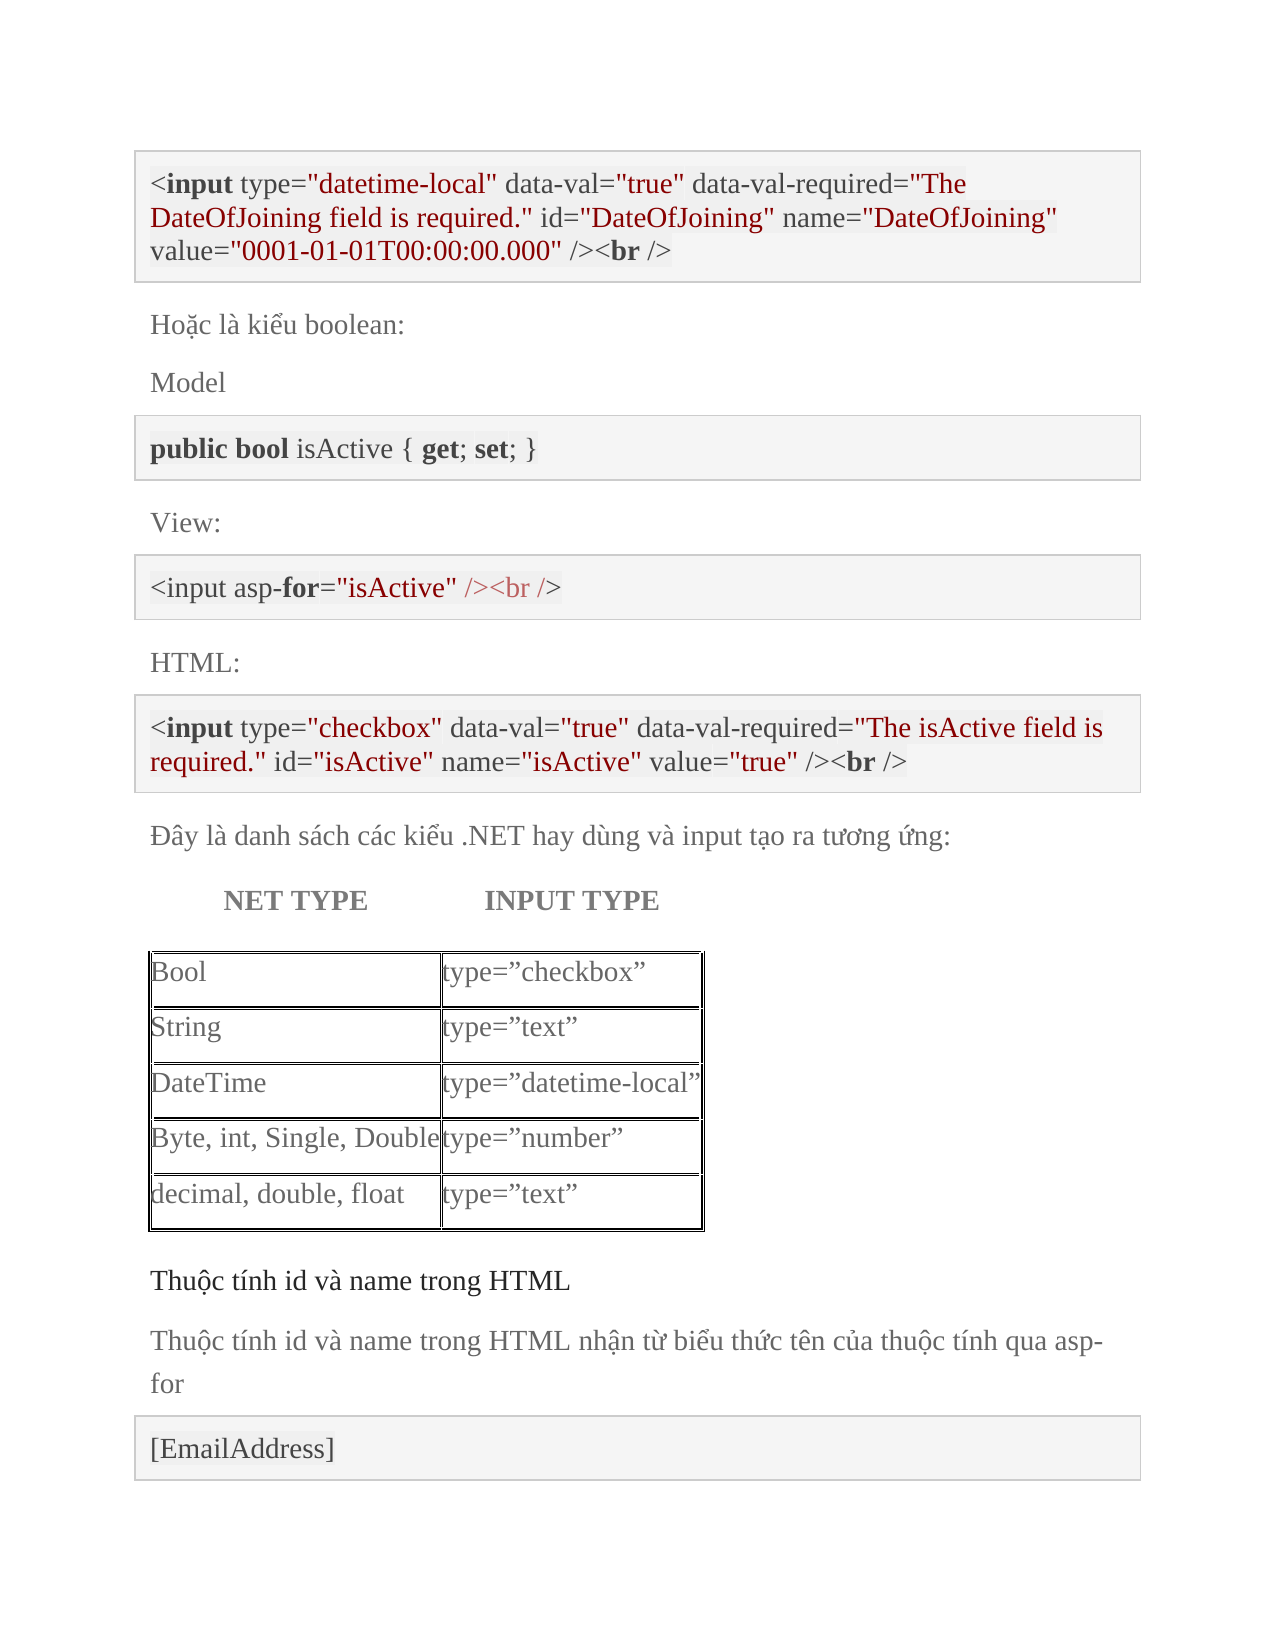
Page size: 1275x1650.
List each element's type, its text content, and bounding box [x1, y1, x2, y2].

table_cell type=”datetime-local” [442, 1062, 703, 1117]
table_cell decimal, double, float [150, 1173, 442, 1228]
table_cell DateTime [150, 1062, 442, 1117]
text Hoặc là kiểu boolean: [150, 298, 1125, 341]
text Model [150, 357, 1125, 399]
text public bool isActive { get; set; } [136, 416, 1140, 479]
text <input asp-for="isActive" /><br /> [136, 556, 1140, 619]
table_cell type=”text” [442, 1173, 703, 1228]
text Đây là danh sách các kiểu .NET hay dùng và input tạo ra tương ứng: [150, 809, 1125, 851]
table_cell type=”number” [443, 1117, 702, 1173]
table_cell type=”text” [443, 1006, 702, 1062]
text HTML: [150, 636, 1125, 678]
table_header INPUT TYPE [442, 867, 703, 951]
text Thuộc tính id và name trong HTML nhận từ biểu thức tên của thuộc tính qua asp-for [150, 1314, 1125, 1399]
table_cell Byte, int, Single, Double [152, 1117, 440, 1173]
text <input type="checkbox" data-val="true" data-val-required="The isActive field is required." id="isActive" name="isActive" value="true" /><br /> [136, 696, 1140, 792]
text View: [150, 496, 1125, 539]
subtitle Thuộc tính id và name trong HTML [150, 1263, 1125, 1296]
table_header NET TYPE [150, 867, 442, 951]
text <input type="datetime-local" data-val="true" data-val-required="The DateOfJoining field is required." id="DateOfJoining" name="DateOfJoining" value="0001-01-01T00:00:00.000" /><br /> [136, 152, 1140, 281]
text [EmailAddress] [136, 1417, 1140, 1479]
table_cell type=”checkbox” [442, 951, 703, 1006]
table_cell Bool [150, 951, 442, 1006]
table_cell String [152, 1006, 440, 1062]
